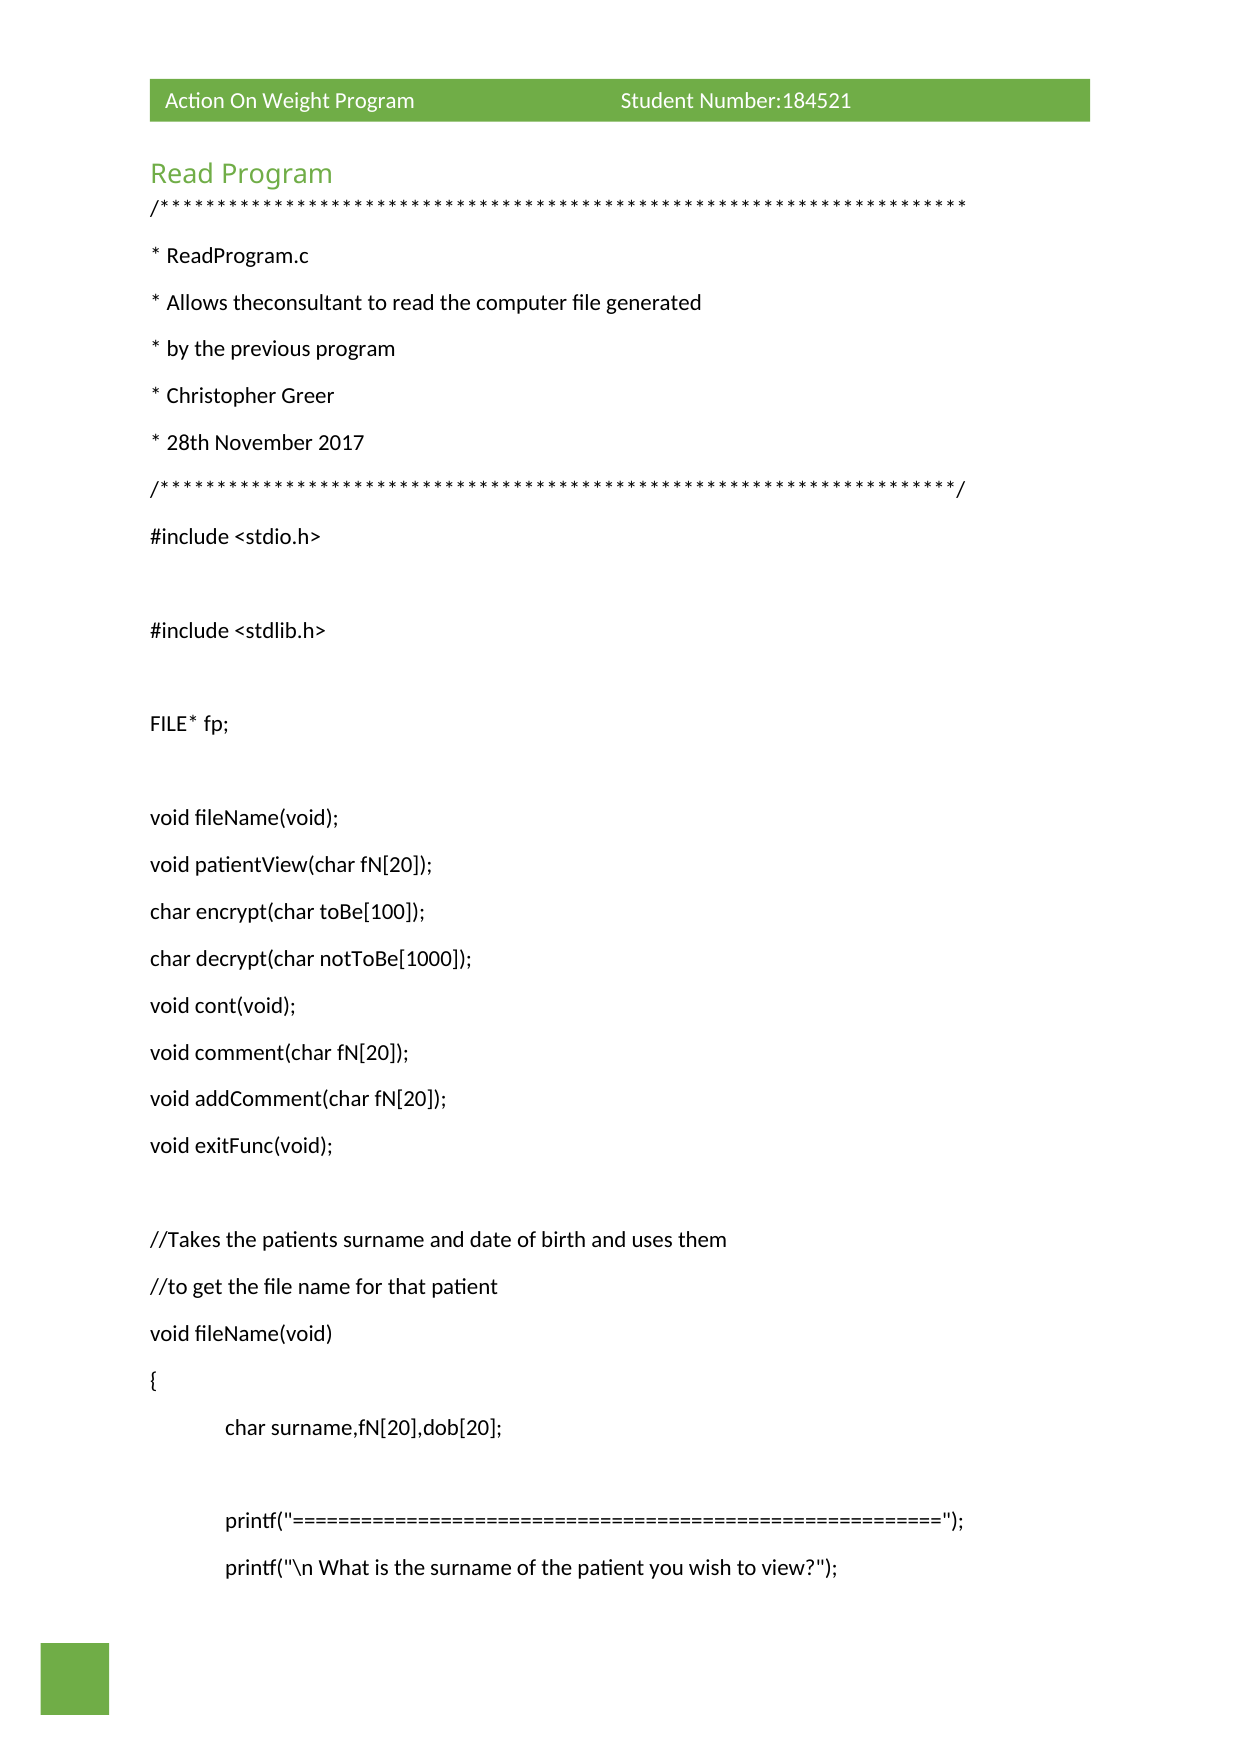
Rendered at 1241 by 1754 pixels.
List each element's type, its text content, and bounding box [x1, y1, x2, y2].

text printf("\n What is the surname of the patient you wish to view?"); [150, 1553, 1090, 1581]
text void comment(char fN[20]); [150, 1038, 1090, 1066]
text //Takes the patients surname and date of birth and uses them [150, 1225, 1090, 1253]
text { [150, 1366, 1090, 1394]
text printf("========================================================="); [150, 1506, 1090, 1534]
text #include <stdlib.h> [150, 616, 1090, 644]
text void exitFunc(void); [150, 1131, 1090, 1159]
text char encrypt(char toBe[100]); [150, 897, 1090, 925]
text #include <stdio.h> [150, 522, 1090, 550]
text void patientView(char fN[20]); [150, 850, 1090, 878]
text * by the previous program [150, 334, 1090, 363]
text //to get the file name for that patient [150, 1272, 1090, 1300]
text * Allows theconsultant to read the computer file generated [150, 288, 1090, 316]
text char decrypt(char notToBe[1000]); [150, 944, 1090, 972]
text FILE* fp; [150, 709, 1090, 738]
text /*********************************************************************** [150, 194, 1090, 222]
text /**********************************************************************/ [150, 475, 1090, 503]
text void cont(void); [150, 991, 1090, 1019]
text * Christopher Greer [150, 381, 1090, 409]
text * ReadProgram.c [150, 241, 1090, 269]
text void fileName(void); [150, 803, 1090, 831]
text void fileName(void) [150, 1319, 1090, 1347]
subtitle Read Program [150, 154, 1090, 191]
text void addComment(char fN[20]); [150, 1084, 1090, 1113]
text * 28th November 2017 [150, 428, 1090, 456]
text char surname,fN[20],dob[20]; [150, 1413, 1090, 1441]
